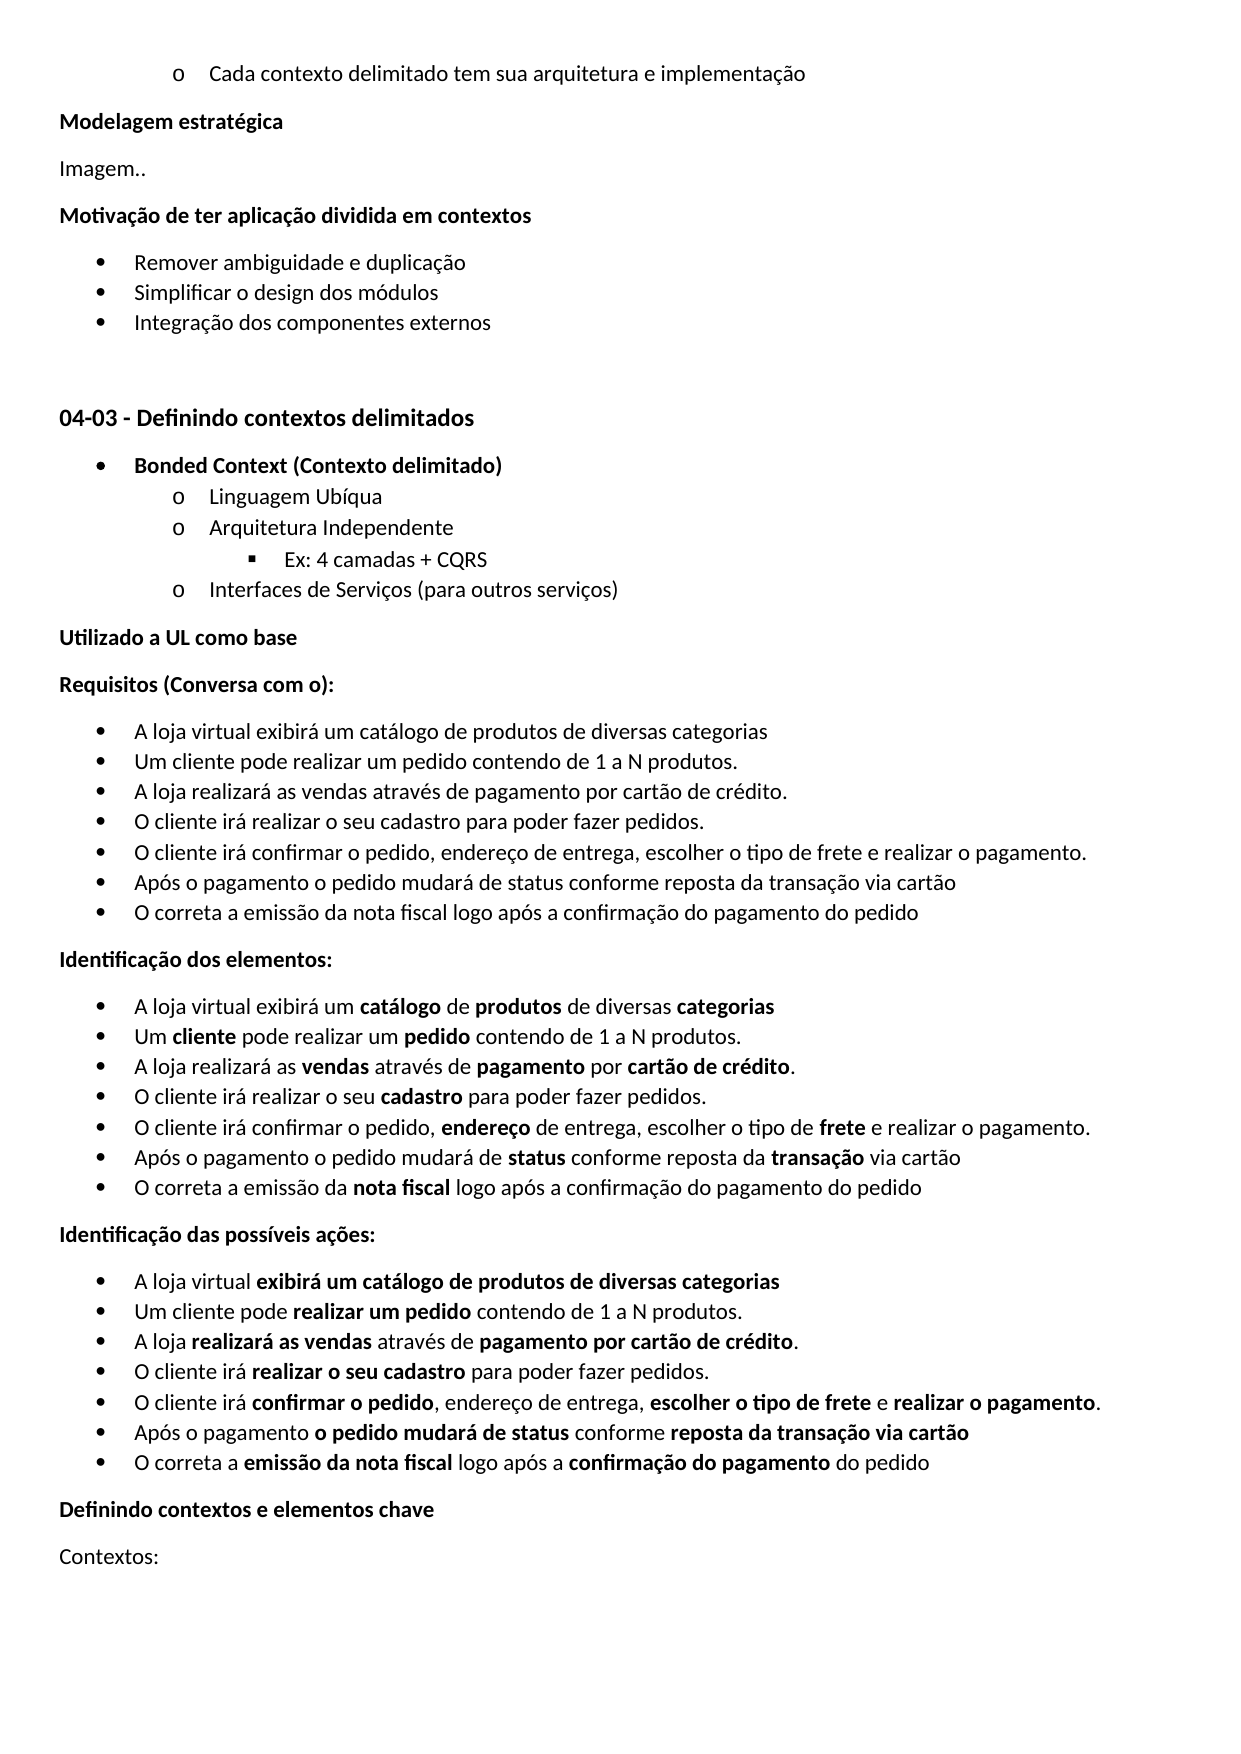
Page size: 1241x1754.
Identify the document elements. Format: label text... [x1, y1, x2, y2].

list Interfaces de Serviços (para outros serviços) [172, 575, 1181, 604]
list Integração dos componentes externos [97, 308, 1181, 336]
text Imagem.. [59, 154, 1181, 182]
list O cliente irá realizar o seu cadastro para poder fazer pedidos. [97, 1357, 1181, 1385]
list Arquitetura Independente [172, 513, 1181, 542]
list Após o pagamento o pedido mudará de status conforme reposta da transação via cartão [97, 1143, 1181, 1171]
list O cliente irá realizar o seu cadastro para poder fazer pedidos. [97, 807, 1181, 835]
list A loja realizará as vendas através de pagamento por cartão de crédito. [97, 1327, 1181, 1355]
list Um cliente pode realizar um pedido contendo de 1 a N produtos. [97, 1297, 1181, 1325]
list Após o pagamento o pedido mudará de status conforme reposta da transação via cartão [97, 868, 1181, 896]
list O cliente irá confirmar o pedido, endereço de entrega, escolher o tipo de frete e realizar o pagamento. [97, 1388, 1181, 1416]
list Ex: 4 camadas + CQRS [247, 545, 1181, 573]
subtitle Modelagem estratégica [59, 107, 1181, 135]
list Um cliente pode realizar um pedido contendo de 1 a N produtos. [97, 1022, 1181, 1050]
subtitle 04-03 - Definindo contextos delimitados [59, 402, 1181, 432]
list Remover ambiguidade e duplicação [97, 248, 1181, 276]
list Após o pagamento o pedido mudará de status conforme reposta da transação via cartão [97, 1418, 1181, 1446]
list A loja virtual exibirá um catálogo de produtos de diversas categorias [97, 717, 1181, 745]
subtitle Utilizado a UL como base [59, 623, 1181, 651]
subtitle Requisitos (Conversa com o): [59, 670, 1181, 698]
list O cliente irá confirmar o pedido, endereço de entrega, escolher o tipo de frete e realizar o pagamento. [97, 838, 1181, 866]
subtitle Motivação de ter aplicação dividida em contextos [59, 201, 1181, 229]
list A loja realizará as vendas através de pagamento por cartão de crédito. [97, 777, 1181, 805]
list O correta a emissão da nota fiscal logo após a confirmação do pagamento do pedido [97, 898, 1181, 926]
subtitle Identificação das possíveis ações: [59, 1220, 1181, 1248]
list Simplificar o design dos módulos [97, 278, 1181, 306]
list A loja virtual exibirá um catálogo de produtos de diversas categorias [97, 1267, 1181, 1295]
list Um cliente pode realizar um pedido contendo de 1 a N produtos. [97, 747, 1181, 775]
list O correta a emissão da nota fiscal logo após a confirmação do pagamento do pedido [97, 1448, 1181, 1476]
list A loja realizará as vendas através de pagamento por cartão de crédito. [97, 1052, 1181, 1080]
list A loja virtual exibirá um catálogo de produtos de diversas categorias [97, 992, 1181, 1020]
list O cliente irá confirmar o pedido, endereço de entrega, escolher o tipo de frete e realizar o pagamento. [97, 1113, 1181, 1141]
list O cliente irá realizar o seu cadastro para poder fazer pedidos. [97, 1082, 1181, 1110]
subtitle Definindo contextos e elementos chave [59, 1495, 1181, 1523]
list Linguagem Ubíqua [172, 482, 1181, 511]
list Cada contexto delimitado tem sua arquitetura e implementação [172, 59, 1181, 88]
text Contextos: [59, 1542, 1181, 1570]
list O correta a emissão da nota fiscal logo após a confirmação do pagamento do pedido [97, 1173, 1181, 1201]
subtitle Identificação dos elementos: [59, 945, 1181, 973]
list Bonded Context (Contexto delimitado) [97, 452, 1181, 479]
